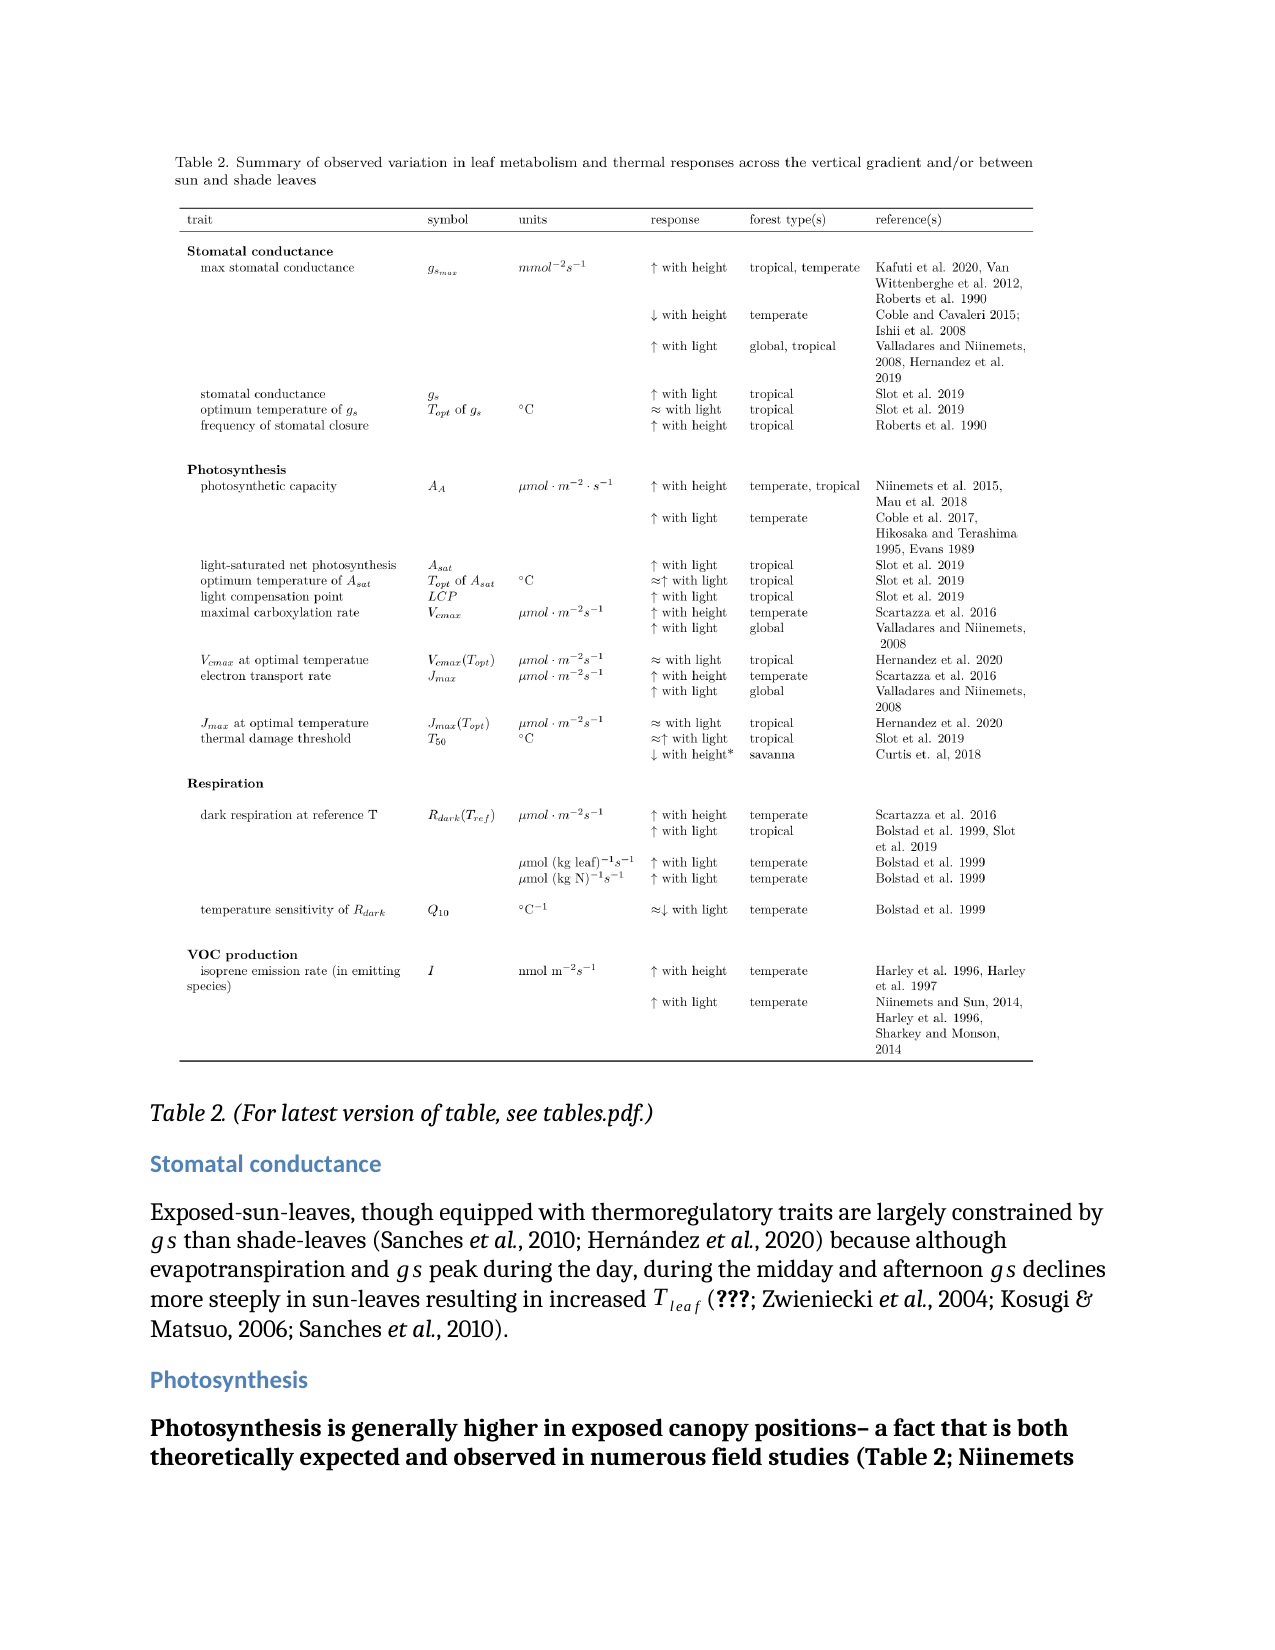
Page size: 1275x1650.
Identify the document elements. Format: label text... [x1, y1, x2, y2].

picture [168, 150, 1044, 1078]
subtitle Stomatal conductance [150, 1148, 1125, 1179]
text Exposed-sun-leaves, though equipped with thermoregulatory traits are largely constrained by than shade-leaves (Sanches et al., 2010; Hernández et al., 2020) because although evapotranspiration and peak during the day, during the midday and afternoon declines more steeply in sun-leaves resulting in increased (???; Zwieniecki et al., 2004; Kosugi & Matsuo, 2006; Sanches et al., 2010). [150, 1197, 1125, 1344]
text Table 2. (For latest version of table, see tables.pdf.) [150, 1098, 1125, 1127]
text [150, 1414, 1125, 1471]
subtitle Photosynthesis [150, 1364, 1125, 1395]
